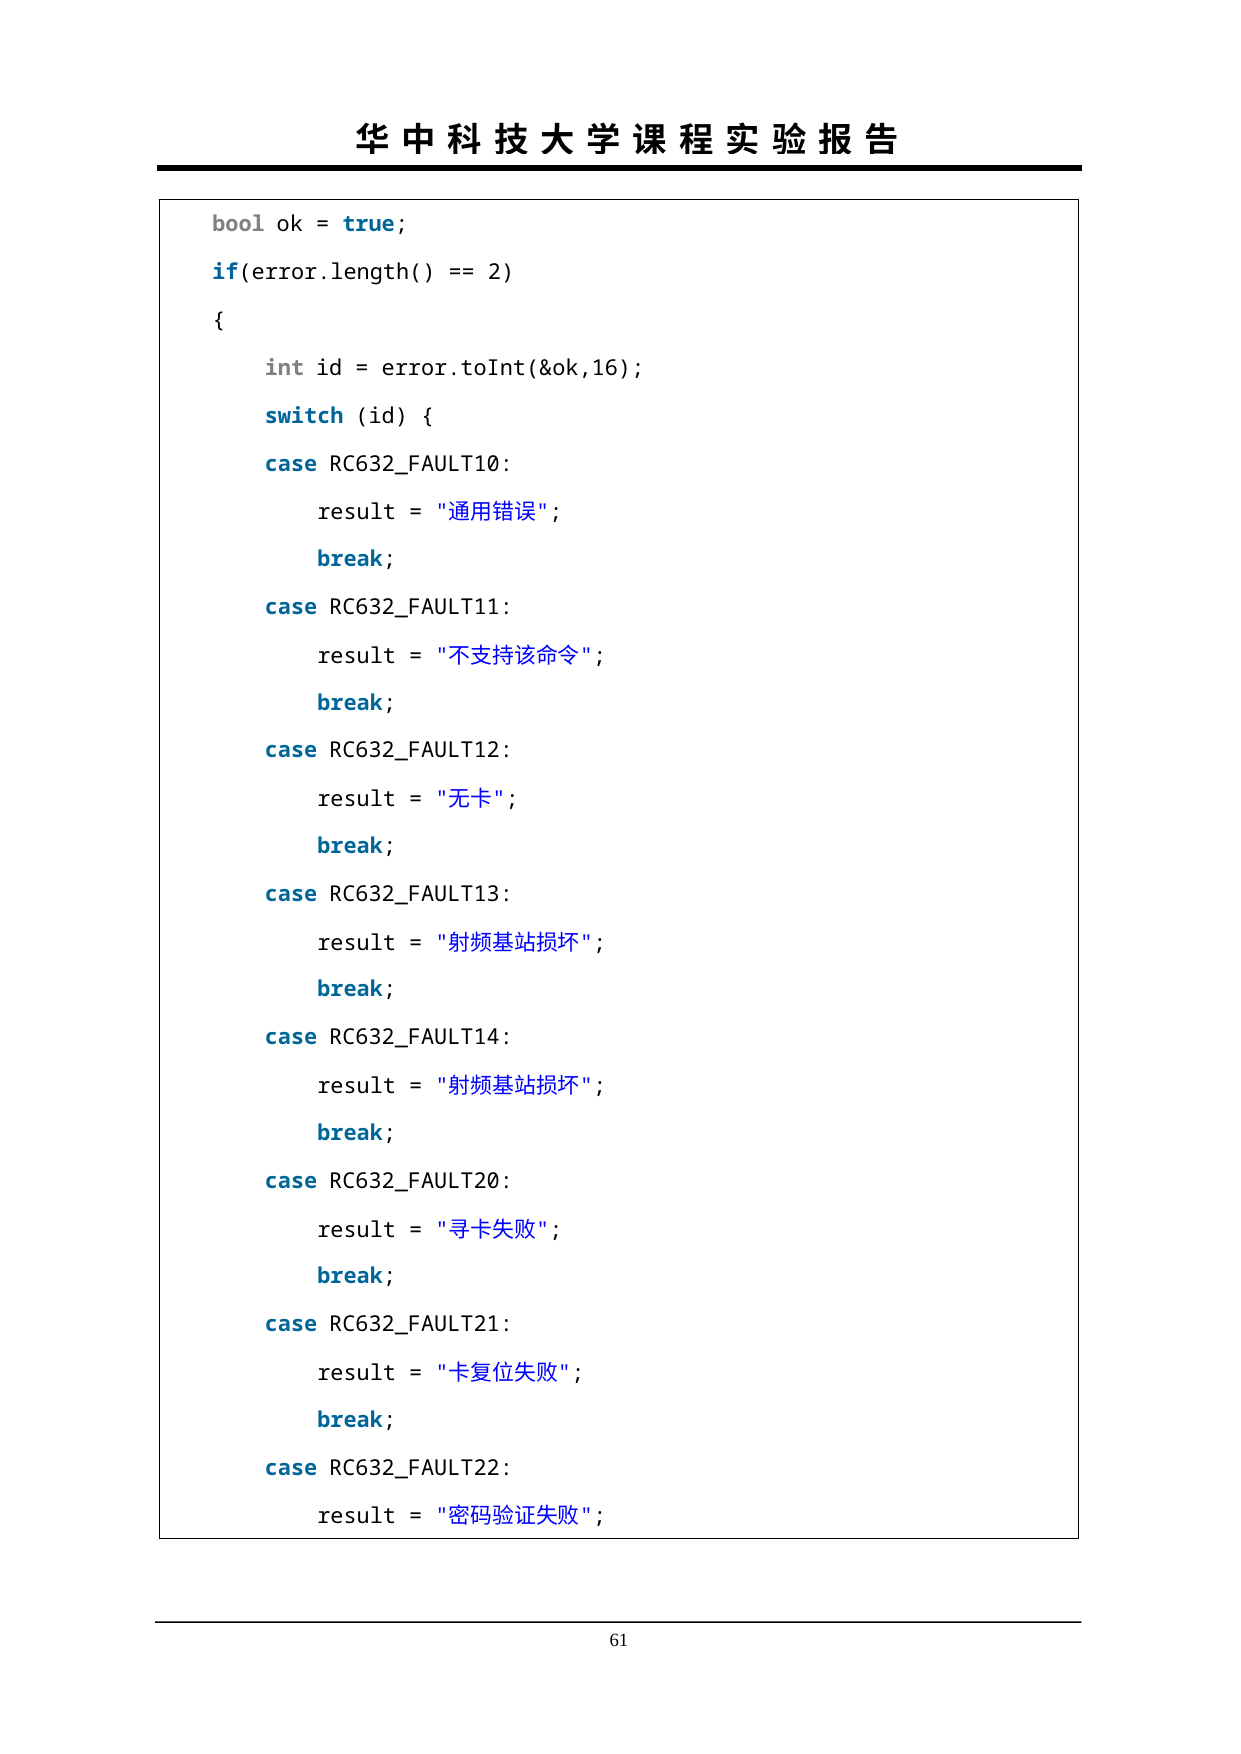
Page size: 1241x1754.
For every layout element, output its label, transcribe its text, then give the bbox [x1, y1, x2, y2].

text case RC632_FAULT10: [160, 438, 1078, 486]
text break; [160, 678, 1078, 725]
text int id = error.toInt(&ok,16); [160, 343, 1078, 391]
text break; [160, 1395, 1078, 1443]
text case RC632_FAULT20: [160, 1156, 1078, 1203]
text case RC632_FAULT22: [160, 1443, 1078, 1489]
text case RC632_FAULT13: [160, 869, 1078, 917]
text break; [160, 534, 1078, 582]
text case RC632_FAULT11: [160, 582, 1078, 630]
text result = "无卡"; [160, 773, 1078, 821]
text bool ok = true; [160, 200, 1078, 247]
text { [160, 295, 1078, 343]
text result = "寻卡失败"; [160, 1203, 1078, 1251]
text result = "不支持该命令"; [160, 630, 1078, 678]
text break; [160, 821, 1078, 869]
text result = "密码验证失败"; [160, 1489, 1078, 1538]
text result = "射频基站损坏"; [160, 917, 1078, 964]
text result = "射频基站损坏"; [160, 1060, 1078, 1108]
text case RC632_FAULT12: [160, 725, 1078, 773]
text result = "通用错误"; [160, 486, 1078, 534]
text break; [160, 1251, 1078, 1299]
text if(error.length() == 2) [160, 247, 1078, 295]
text break; [160, 1108, 1078, 1156]
text break; [160, 964, 1078, 1012]
text switch (id) { [160, 391, 1078, 438]
text case RC632_FAULT14: [160, 1012, 1078, 1060]
text result = "卡复位失败"; [160, 1347, 1078, 1395]
text case RC632_FAULT21: [160, 1299, 1078, 1347]
